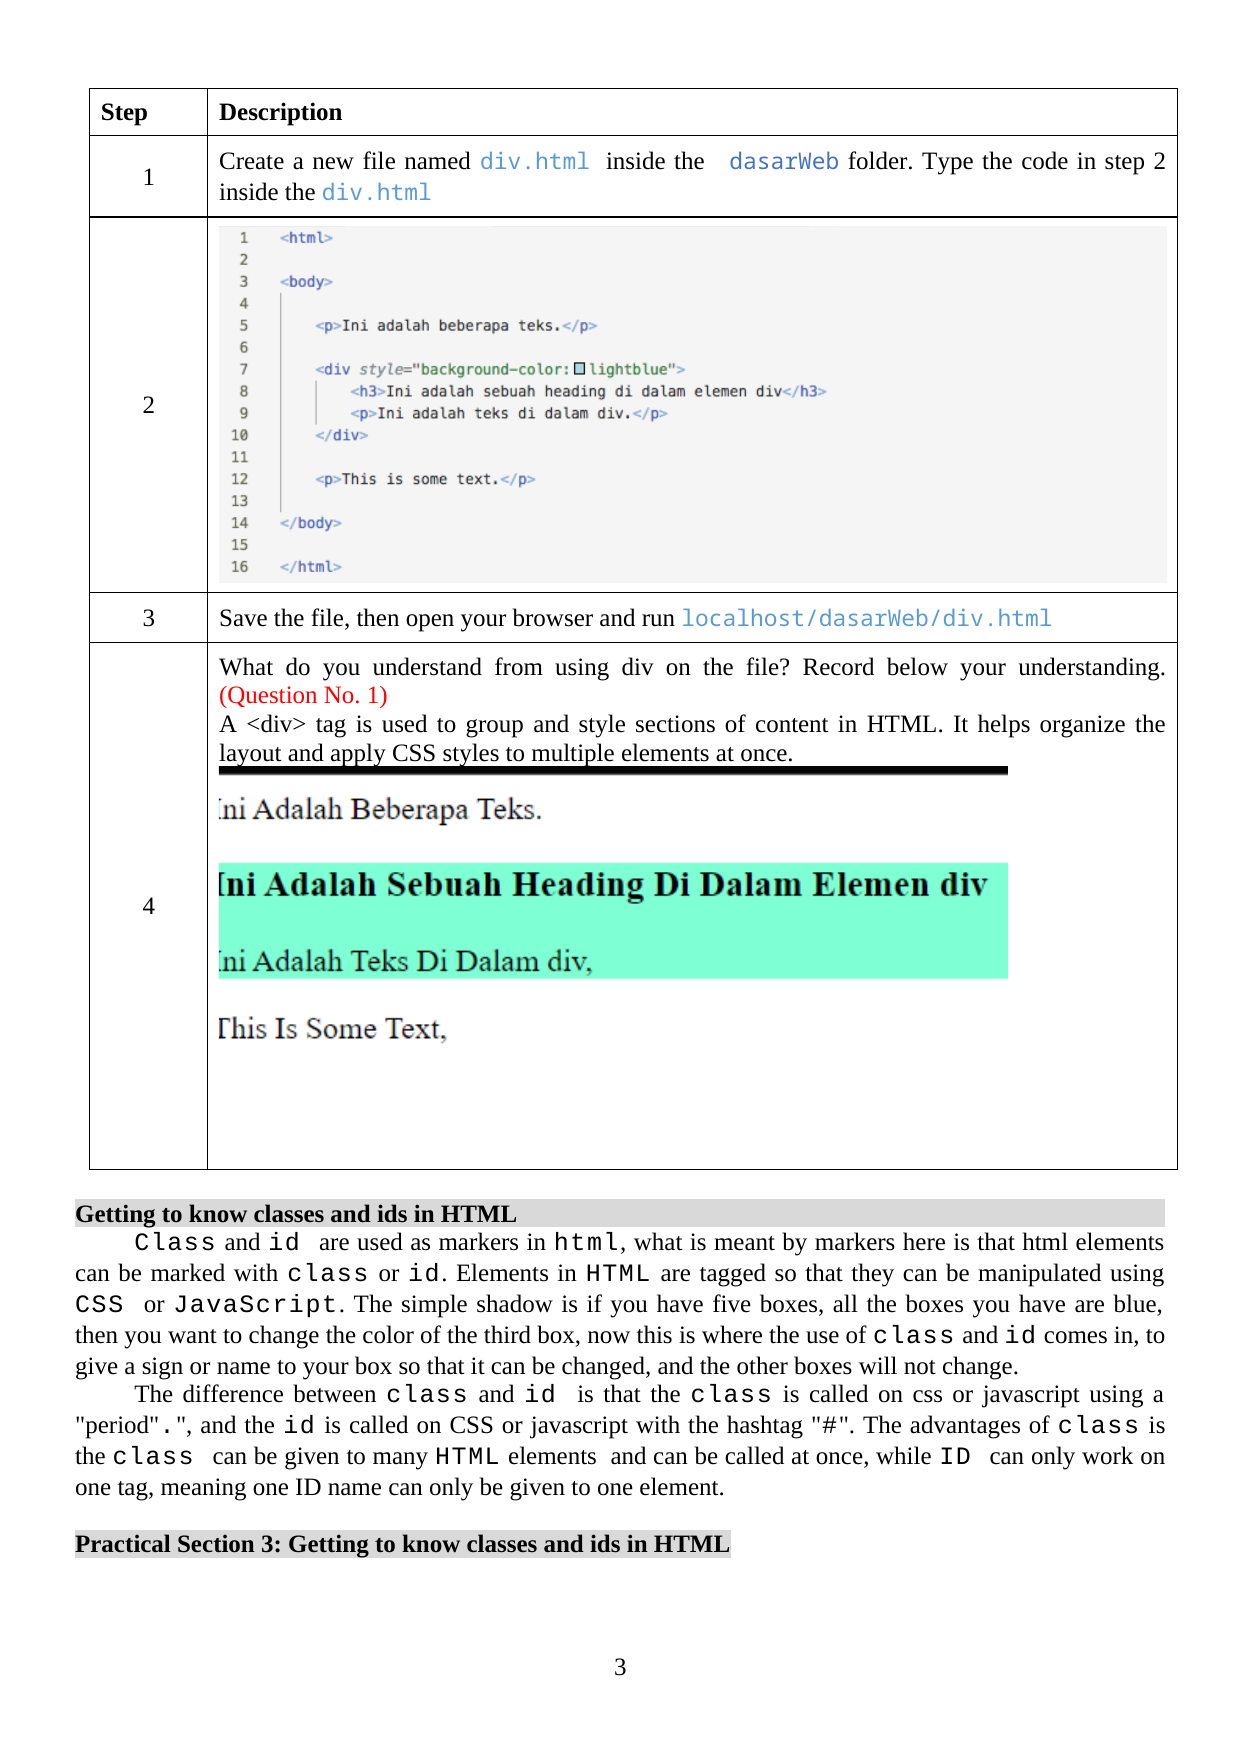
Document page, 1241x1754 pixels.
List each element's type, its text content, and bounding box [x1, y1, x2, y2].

picture [218, 766, 1008, 1103]
table_cell Save the file, then open your browser and run localhost/dasarWeb/div.html [208, 593, 1177, 642]
table_header Description [208, 89, 1177, 135]
table_cell Create a new file named div.html inside the dasarWeb folder. Type the code in step 2 inside the div.html [208, 136, 1177, 216]
table_cell 2 [90, 218, 207, 592]
table_cell 4 [90, 643, 207, 1169]
table_cell What do you understand from using div on the file? Record below your understanding. (Question No. 1) A <div> tag is used to group and style sections of content in HTML. It helps organize the layout and apply CSS styles to multiple elements at once. [208, 643, 1177, 1169]
table_cell 3 [90, 593, 207, 642]
table_cell 1 [90, 136, 207, 216]
text Getting to know classes and ids in HTML [75, 1199, 1165, 1227]
table_cell [208, 218, 1177, 592]
table_header Step [90, 89, 207, 135]
text Class and id are used as markers in html, what is meant by markers here is that html elements can be marked with class or id. Elements in HTML are tagged so that they can be manipulated using CSS or JavaScript. The simple shadow is if you have five boxes, all the boxes you have are blue, then you want to change the color of the third box, now this is where the use of class and id comes in, to give a sign or name to your box so that it can be changed, and the other boxes will not change. [75, 1227, 1165, 1379]
text Practical Section 3: Getting to know classes and ids in HTML [75, 1529, 1165, 1558]
text The difference between class and id is that the class is called on css or javascript using a "period".", and the id is called on CSS or javascript with the hashtag "#". The advantages of class is the class can be given to many HTML elements and can be called at once, while ID can only work on one tag, meaning one ID name can only be given to one element. [75, 1379, 1165, 1501]
picture [218, 226, 840, 583]
